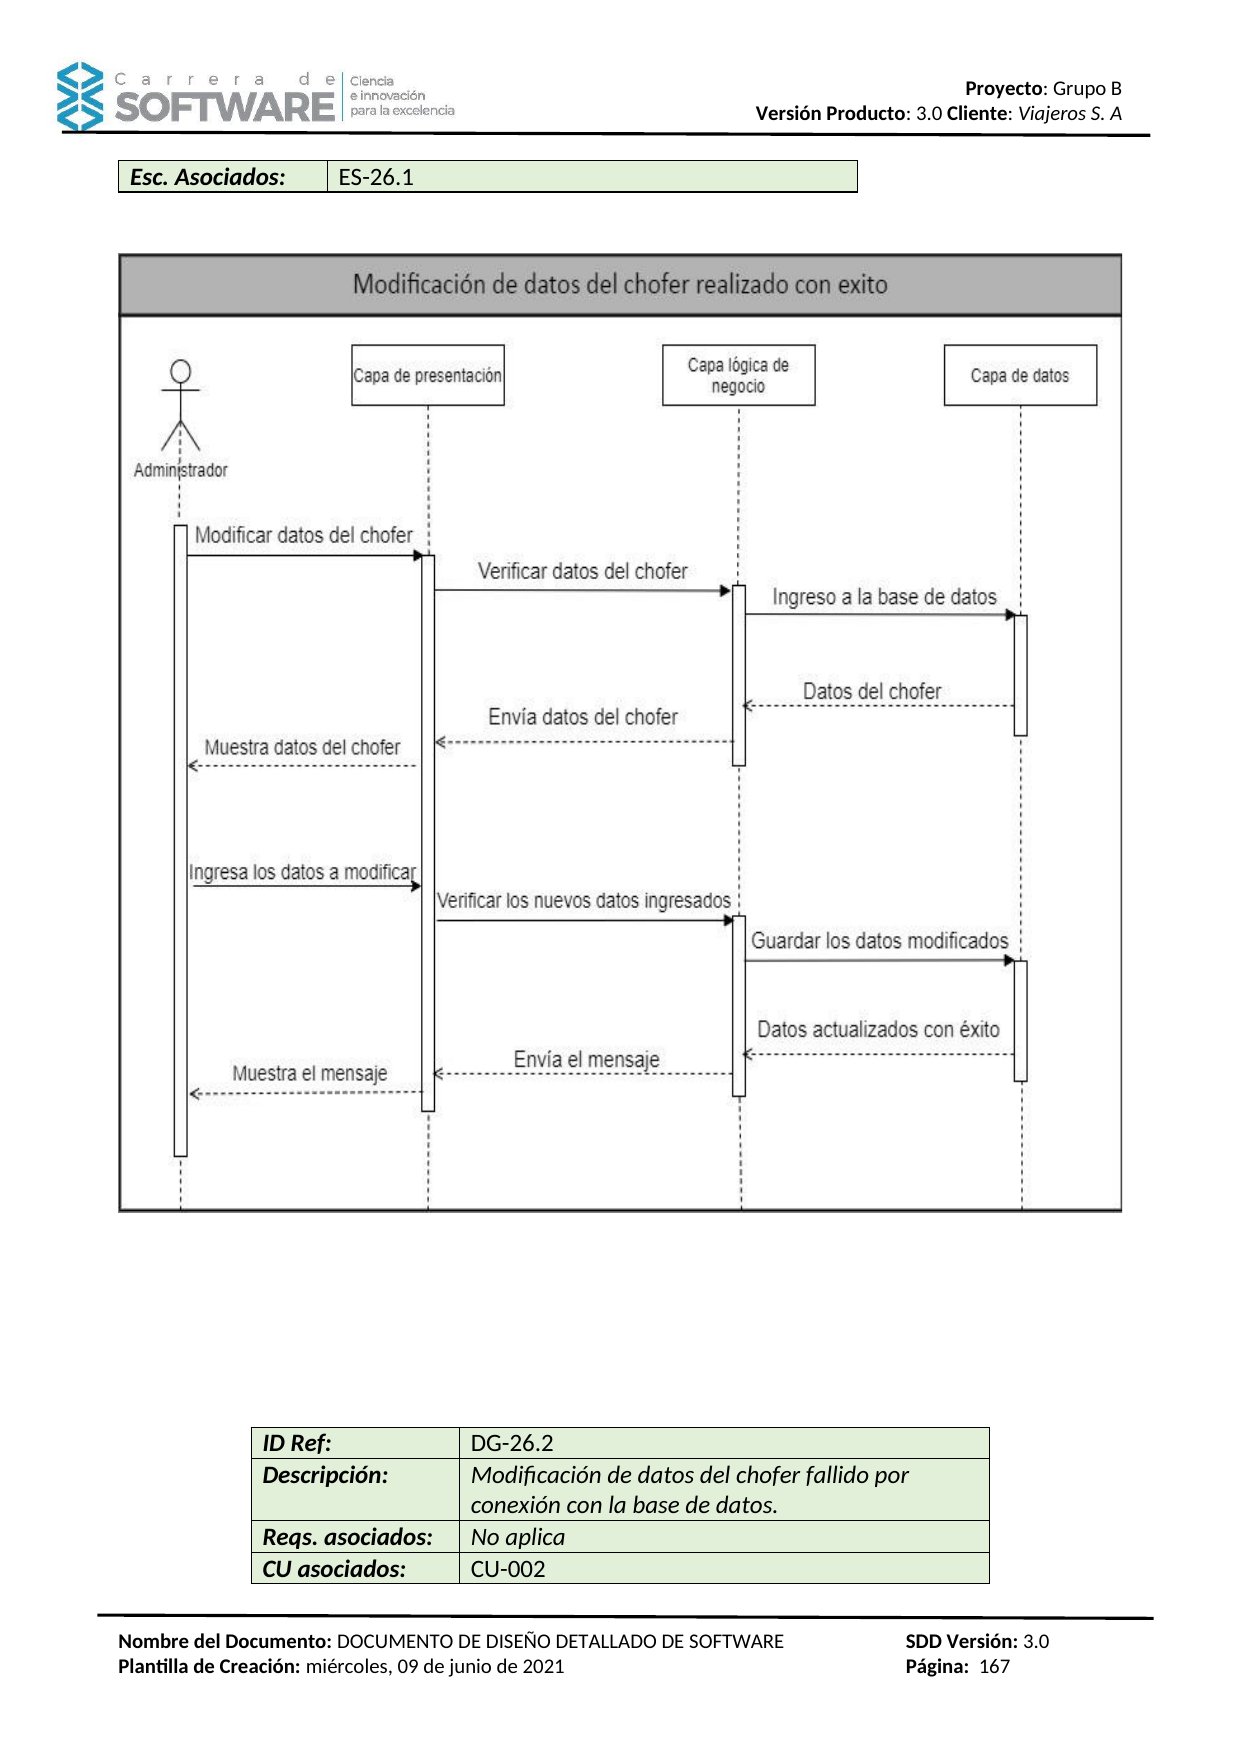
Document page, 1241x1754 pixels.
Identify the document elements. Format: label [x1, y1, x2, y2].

picture [46, 46, 461, 154]
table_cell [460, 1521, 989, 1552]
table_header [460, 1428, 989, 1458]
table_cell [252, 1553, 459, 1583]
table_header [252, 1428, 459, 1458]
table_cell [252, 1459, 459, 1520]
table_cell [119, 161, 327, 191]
picture [118, 253, 1123, 1213]
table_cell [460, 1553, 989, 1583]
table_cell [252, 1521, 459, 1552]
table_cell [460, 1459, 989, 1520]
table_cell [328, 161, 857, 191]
